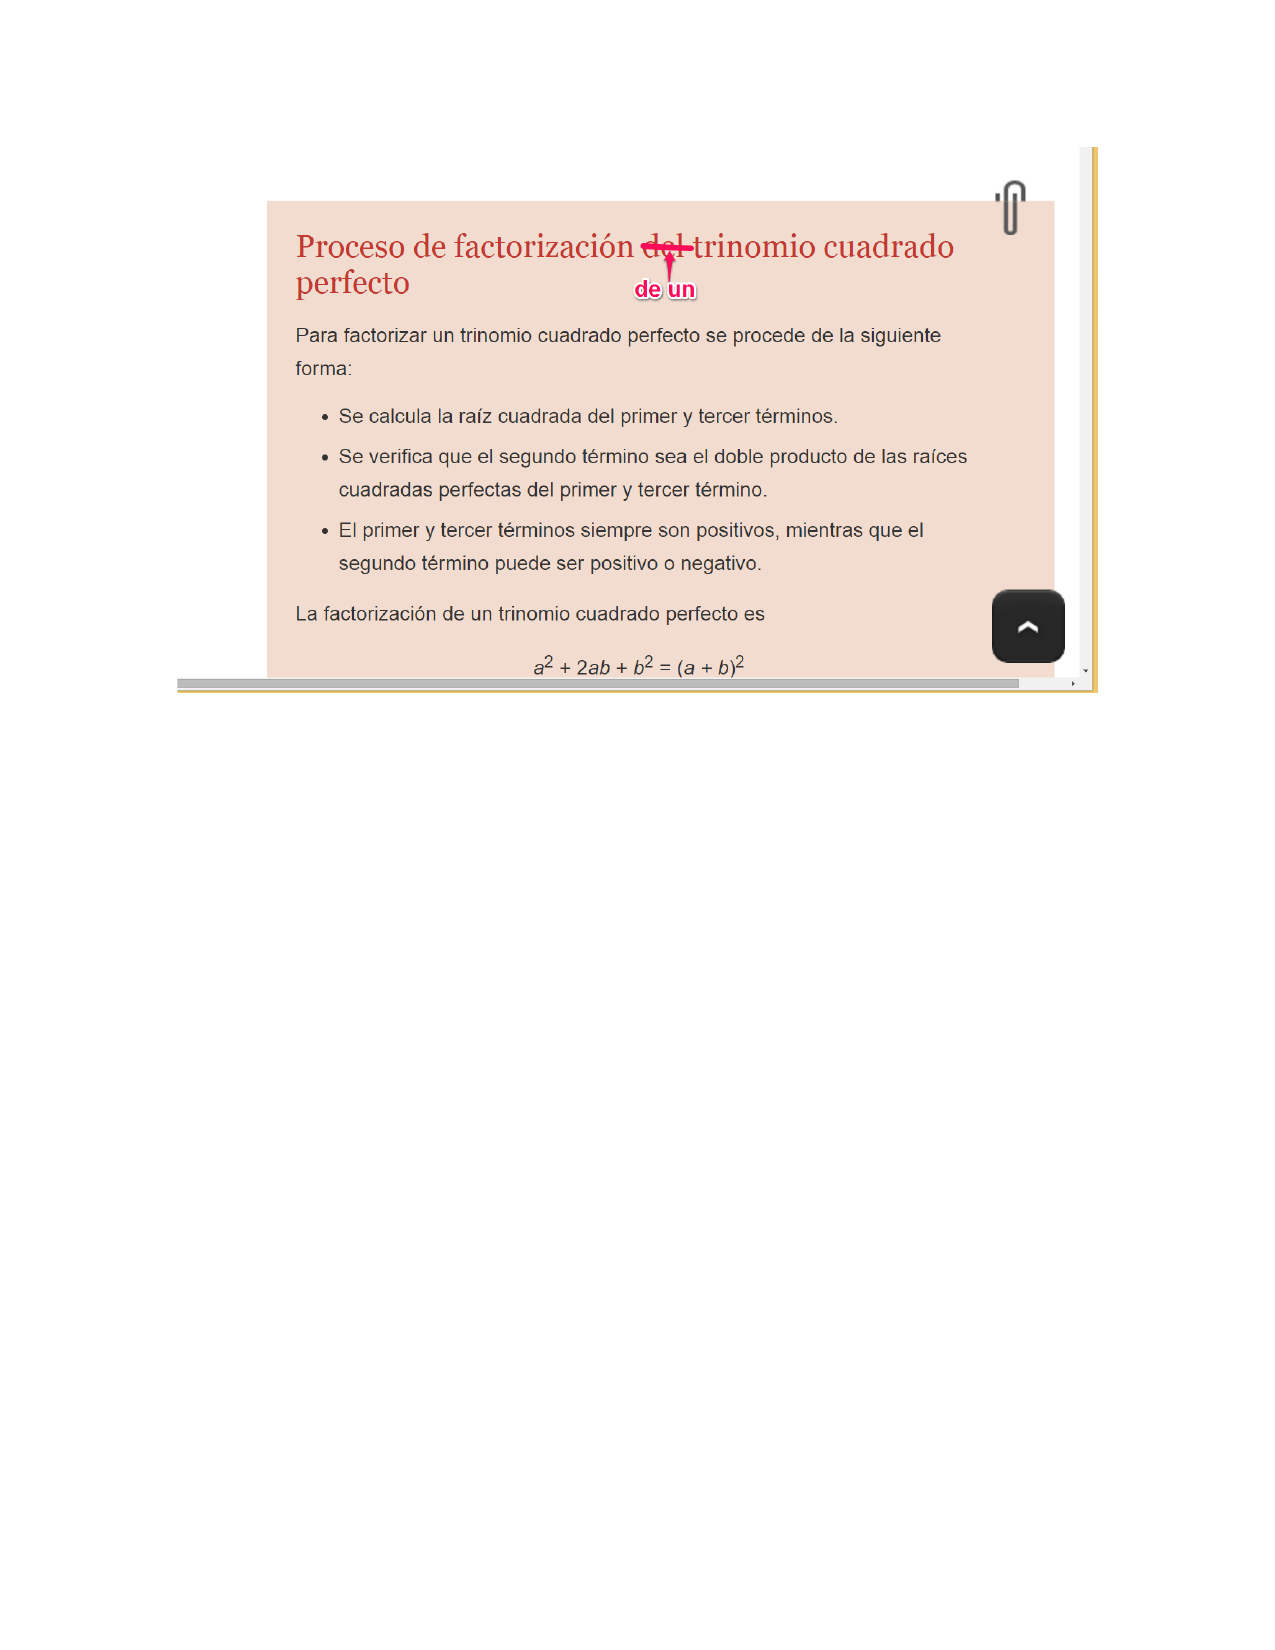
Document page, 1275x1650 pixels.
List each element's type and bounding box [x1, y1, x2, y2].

picture [177, 147, 1098, 693]
